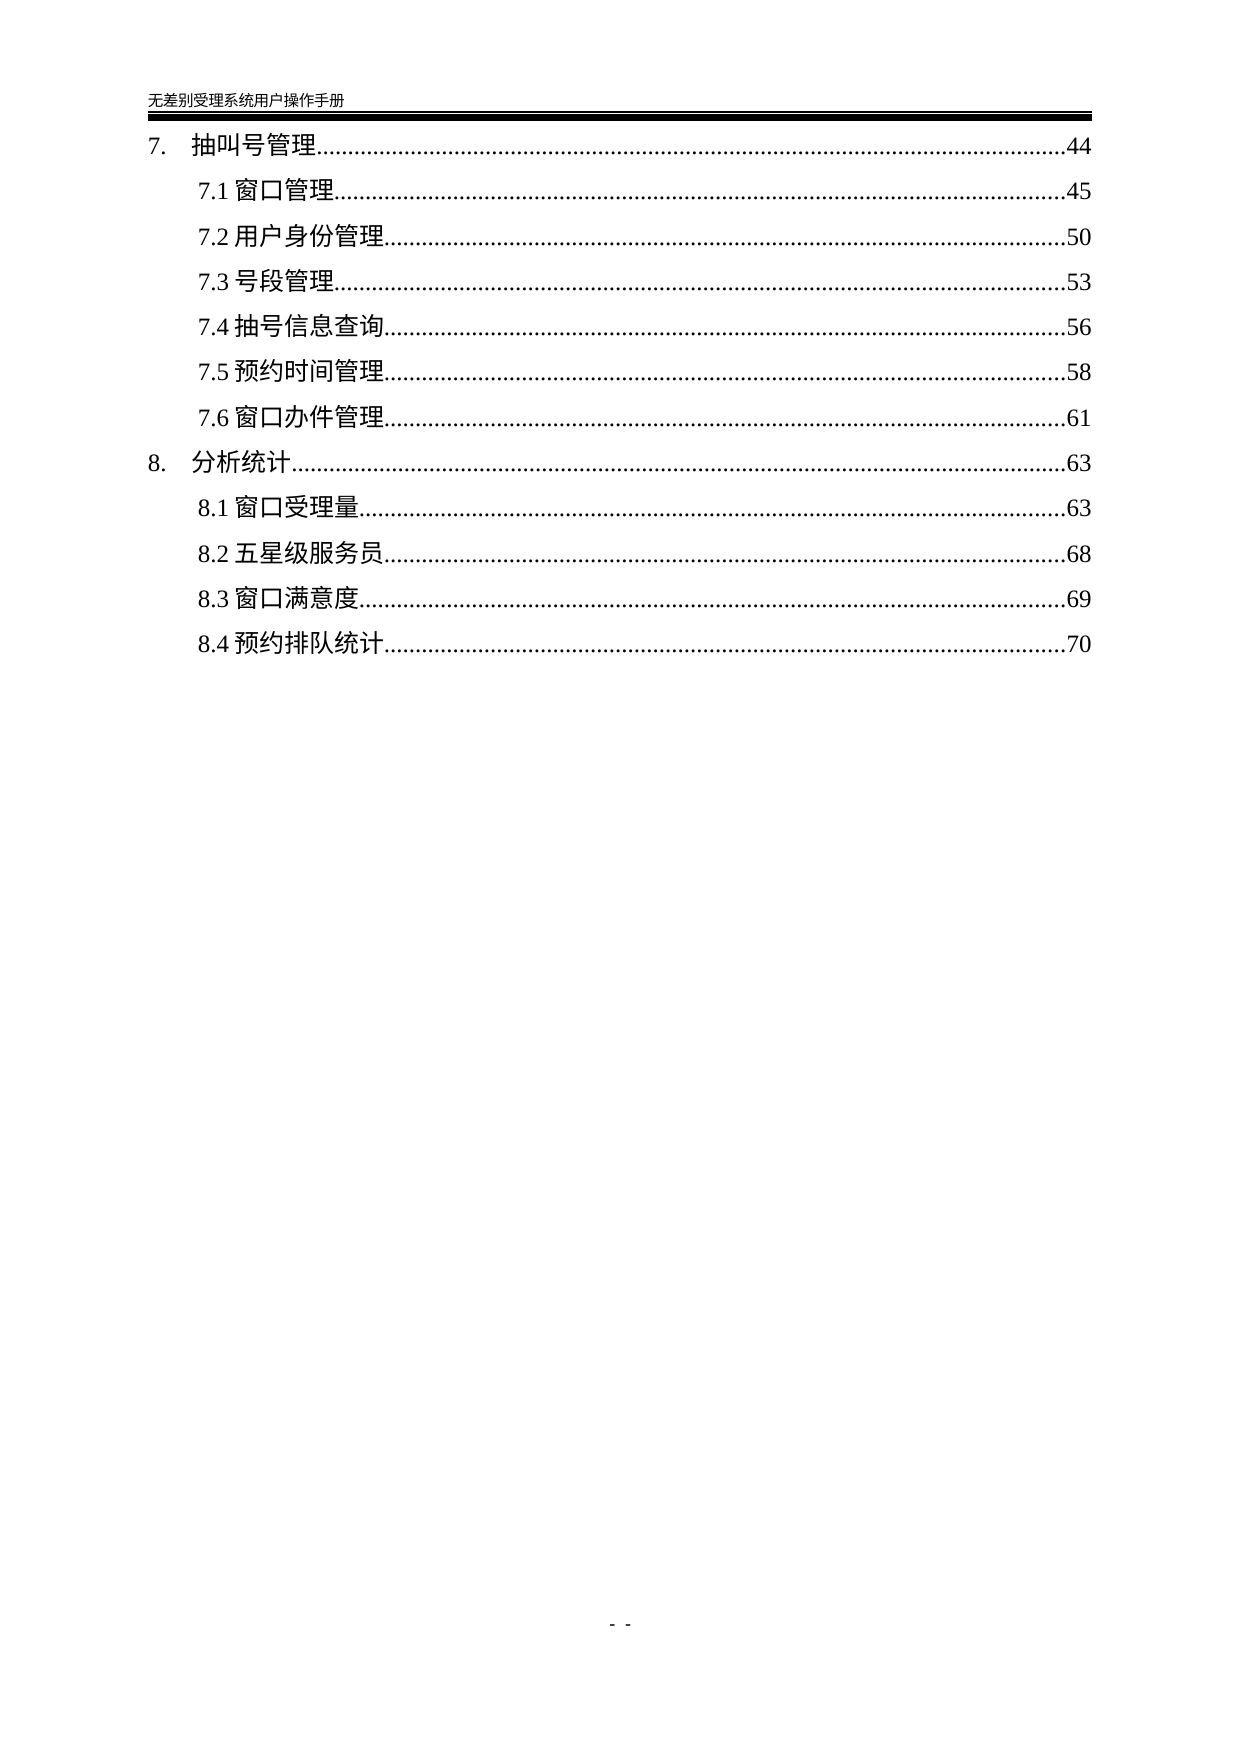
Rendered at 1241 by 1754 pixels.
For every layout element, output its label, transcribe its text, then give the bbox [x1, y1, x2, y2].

text 7.2用户身份管理 50 [198, 216, 1092, 252]
text 8.2五星级服务员 68 [198, 533, 1092, 569]
text 8. 分析统计 63 [148, 442, 1092, 479]
text 8.4预约排队统计 70 [198, 624, 1092, 660]
text 7. 抽叫号管理 44 [148, 125, 1092, 162]
text 7.5预约时间管理 58 [198, 352, 1092, 388]
text 7.6窗口办件管理 61 [198, 397, 1092, 433]
text 7.1窗口管理 45 [198, 171, 1092, 207]
text 7.3号段管理 53 [198, 261, 1092, 297]
text 7.4抽号信息查询 56 [198, 307, 1092, 343]
text 8.3窗口满意度 69 [198, 578, 1092, 615]
text 8.1窗口受理量 63 [198, 488, 1092, 524]
